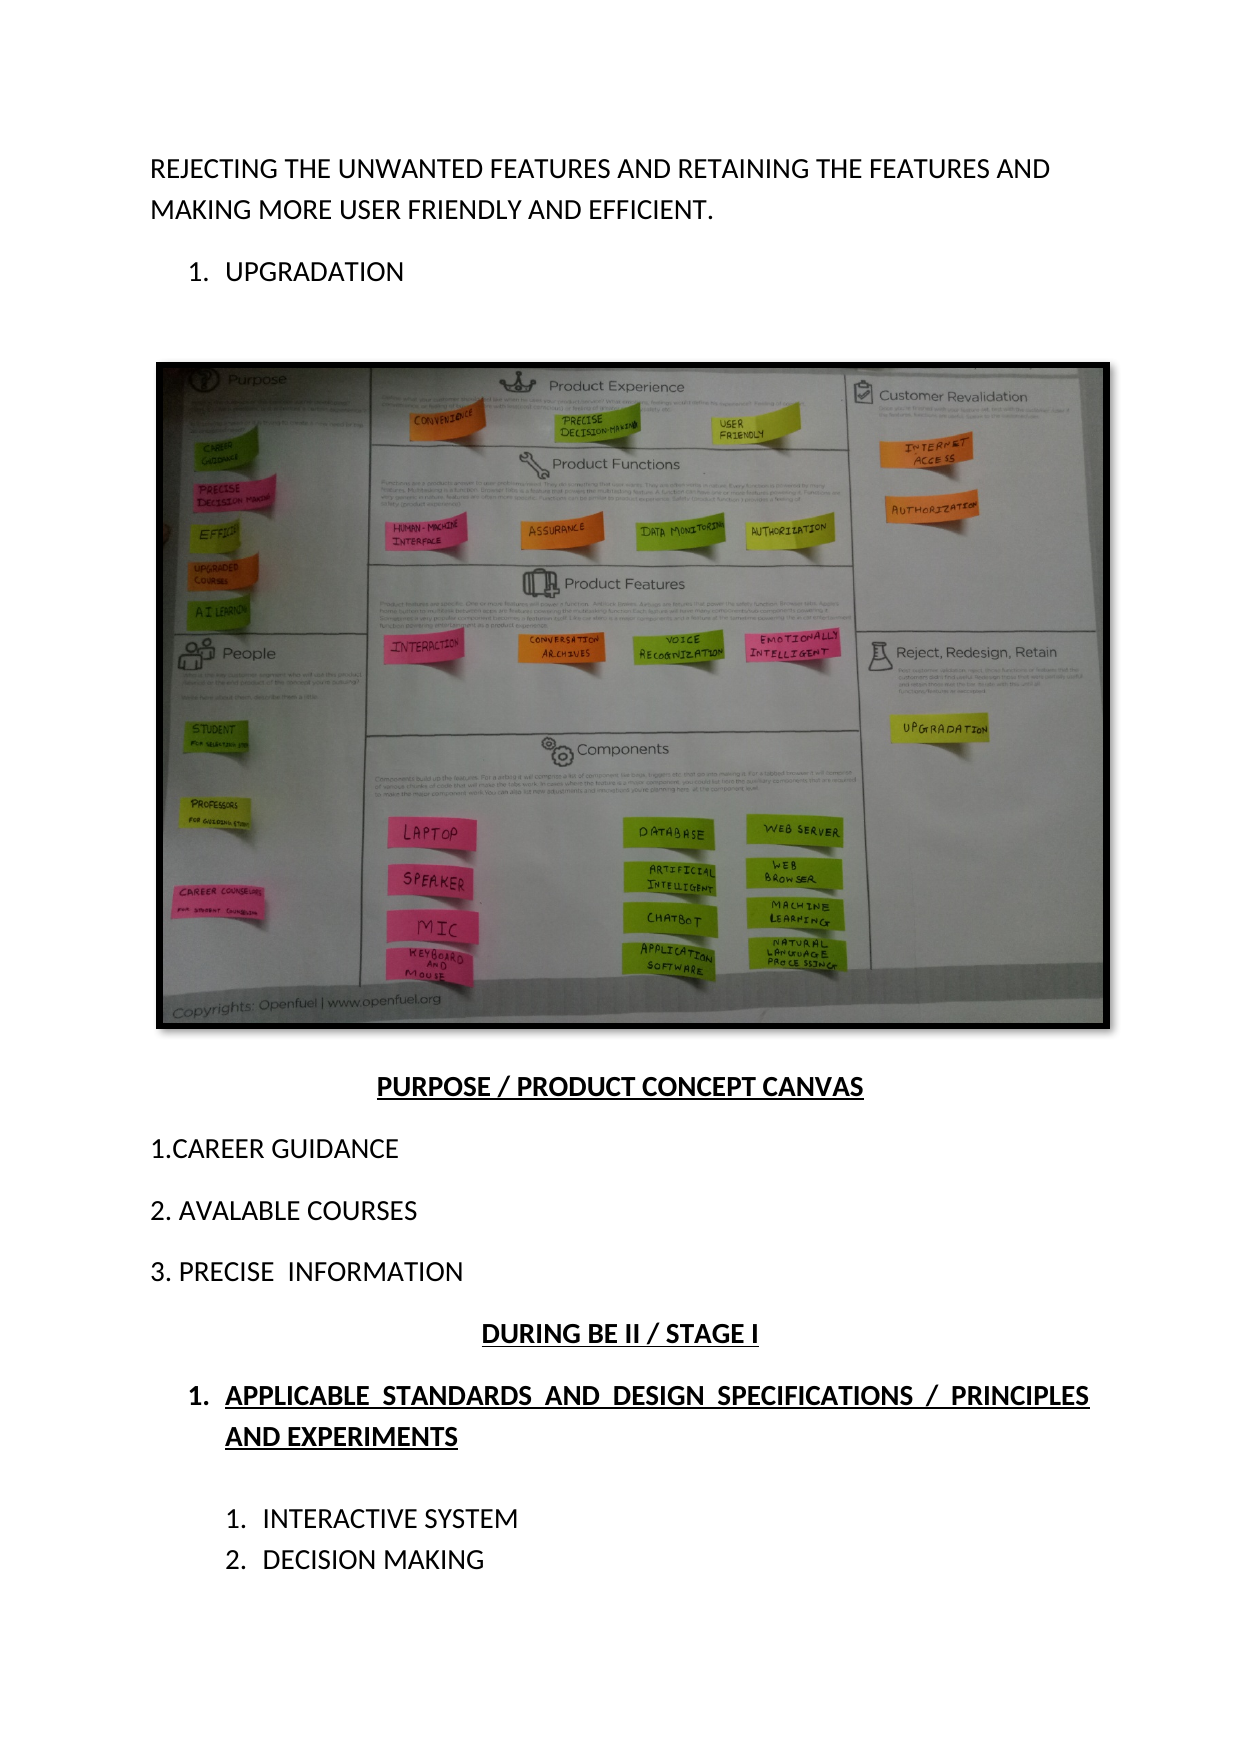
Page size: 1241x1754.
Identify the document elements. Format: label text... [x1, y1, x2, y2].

text DURING BE II / STAGE I [150, 1315, 1090, 1351]
text 3. PRECISE INFORMATION [150, 1253, 1090, 1289]
text 2. AVALABLE COURSES [150, 1192, 1090, 1227]
text 1.CAREER GUIDANCE [150, 1130, 1090, 1166]
list UPGRADATION [187, 253, 1090, 288]
list DECISION MAKING [225, 1541, 1090, 1576]
list INTERACTIVE SYSTEM [225, 1500, 1090, 1535]
text PURPOSE / PRODUCT CONCEPT CANVAS [150, 1068, 1090, 1104]
picture [163, 368, 1103, 1023]
list APPLICABLE STANDARDS AND DESIGN SPECIFICATIONS / PRINCIPLES AND EXPERIMENTS [187, 1377, 1090, 1453]
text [150, 150, 1090, 227]
